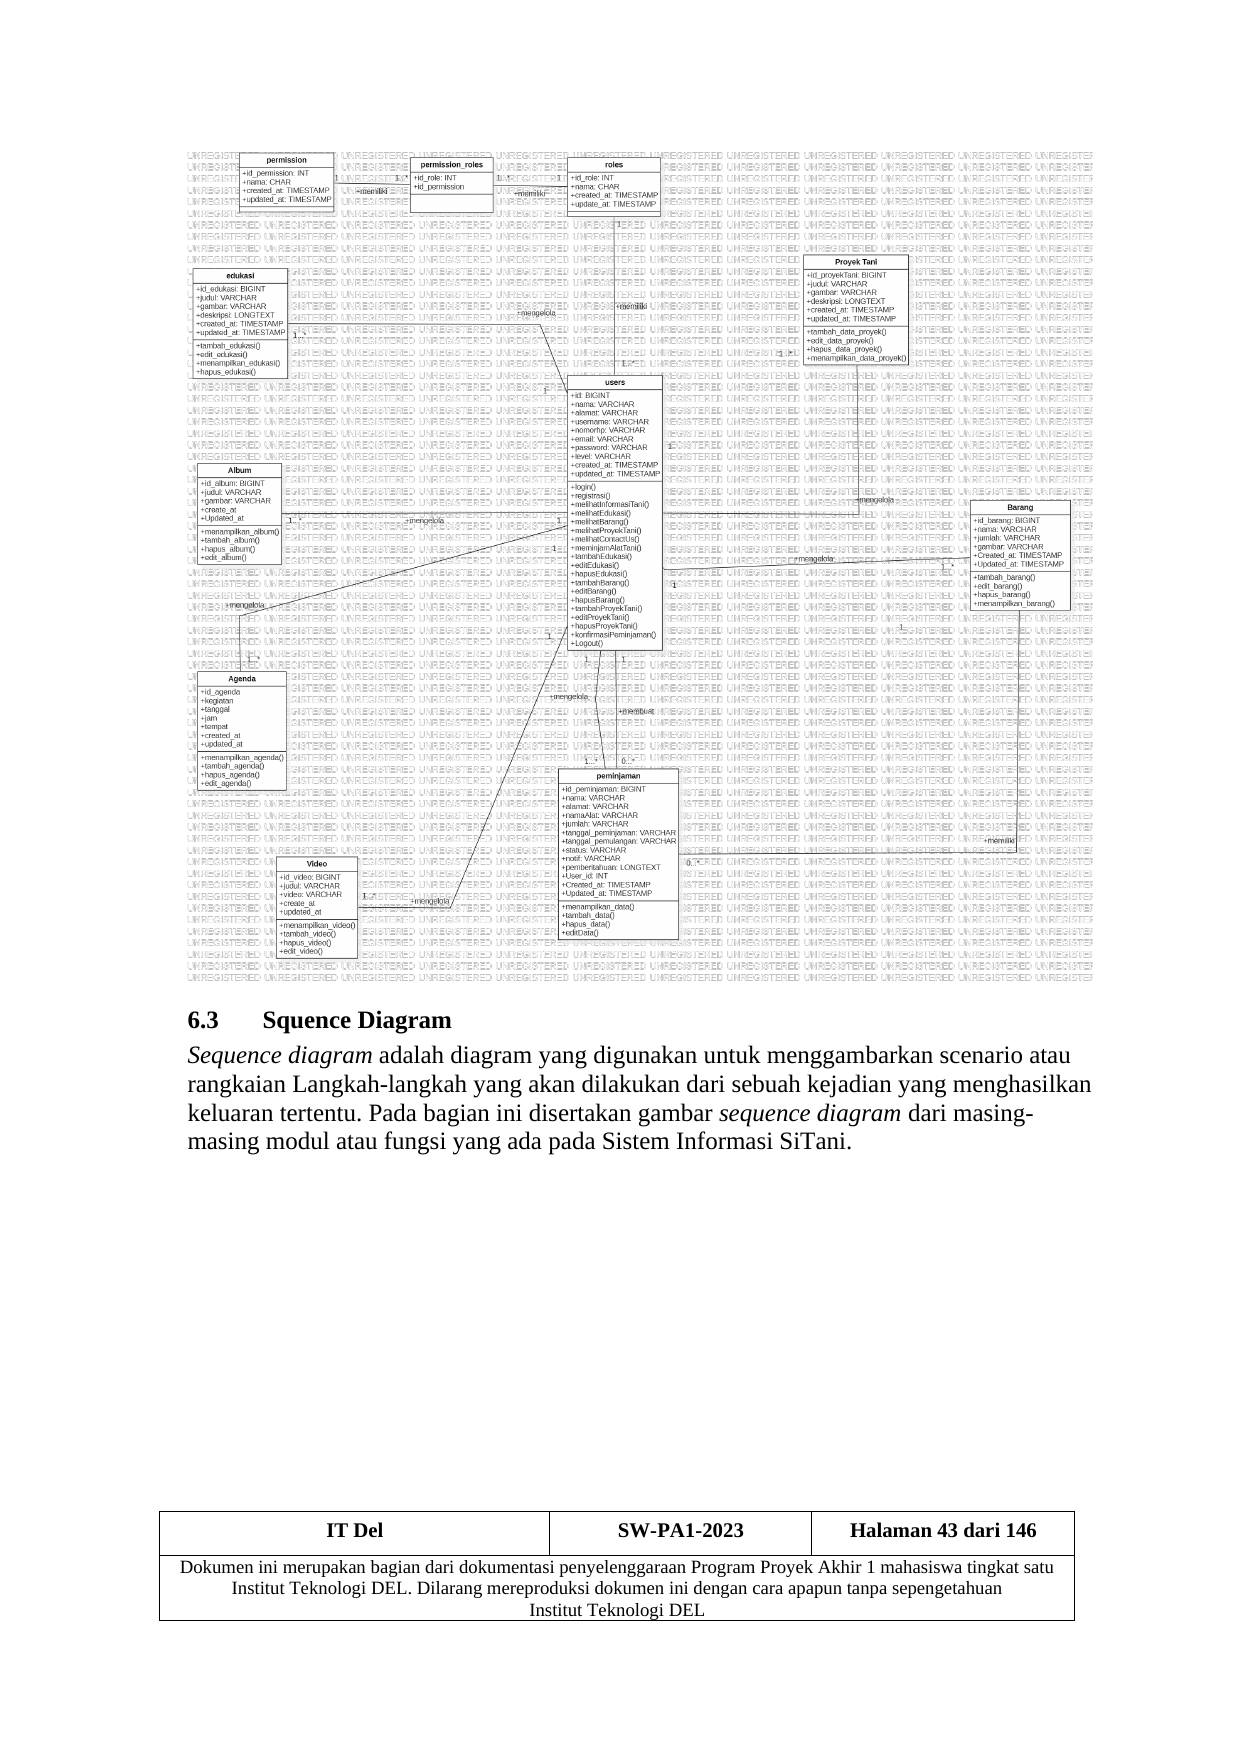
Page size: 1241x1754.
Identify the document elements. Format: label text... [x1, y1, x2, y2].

text Sequence diagram adalah diagram yang digunakan untuk menggambarkan scenario atau rangkaian Langkah-langkah yang akan dilakukan dari sebuah kejadian yang menghasilkan keluaran tertentu. Pada bagian ini disertakan gambar sequence diagram dari masing-masing modul atau fungsi yang ada pada Sistem Informasi SiTani. [187, 1040, 1092, 1155]
picture [187, 147, 1093, 981]
subtitle Squence Diagram [187, 1005, 1092, 1034]
